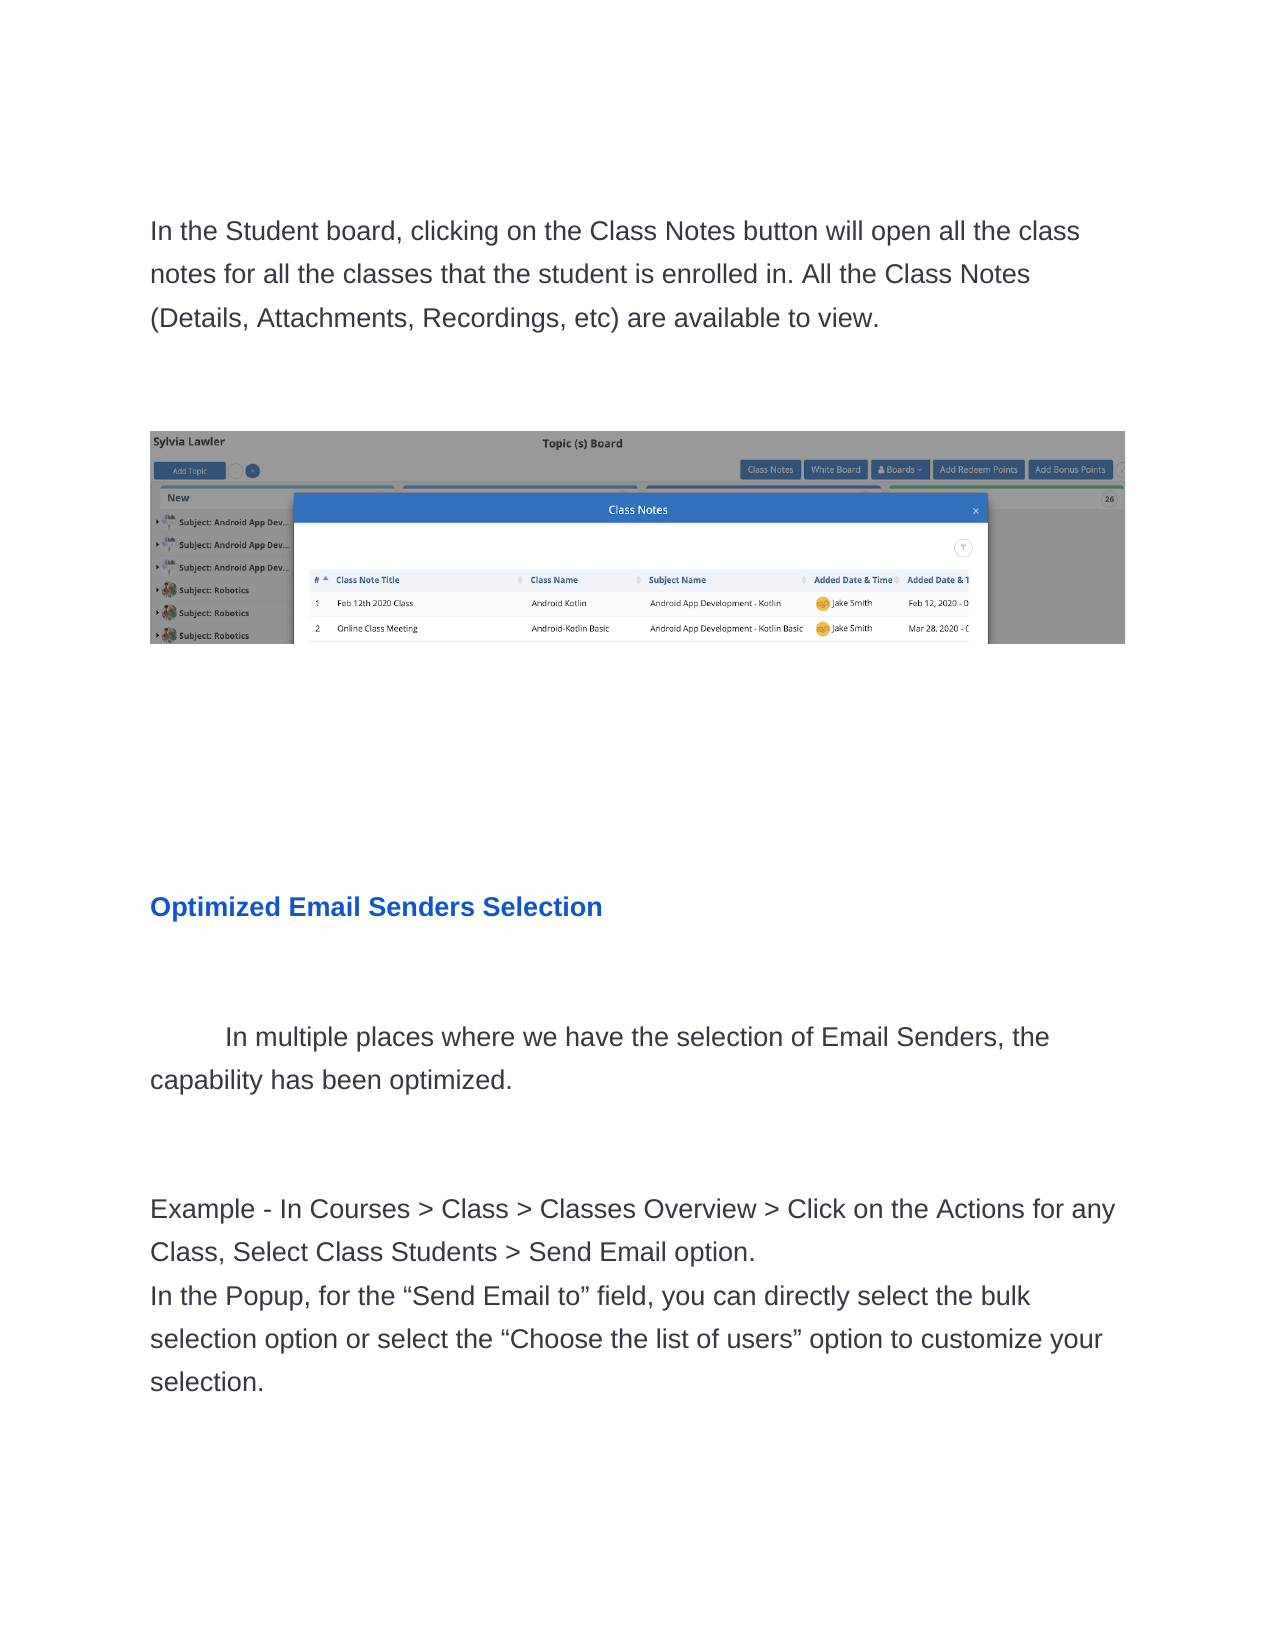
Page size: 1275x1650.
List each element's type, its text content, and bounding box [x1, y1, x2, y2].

picture [150, 431, 1125, 644]
text In the Popup, for the “Send Email to” field, you can directly select the bulk selection option or select the “Choose the list of users” option to customize your selection. [150, 1279, 1125, 1397]
text In multiple places where we have the selection of Email Senders, the capability has been optimized. [150, 1021, 1125, 1095]
text Example - In Courses > Class > Classes Overview > Click on the Actions for any Class, Select Class Students > Send Email option. [150, 1193, 1125, 1268]
text In the Student board, clicking on the Class Notes button will open all the class notes for all the classes that the student is enrolled in. All the Class Notes (Details, Attachments, Recordings, etc) are available to view. [150, 215, 1125, 333]
subtitle Optimized Email Senders Selection [150, 891, 1125, 923]
